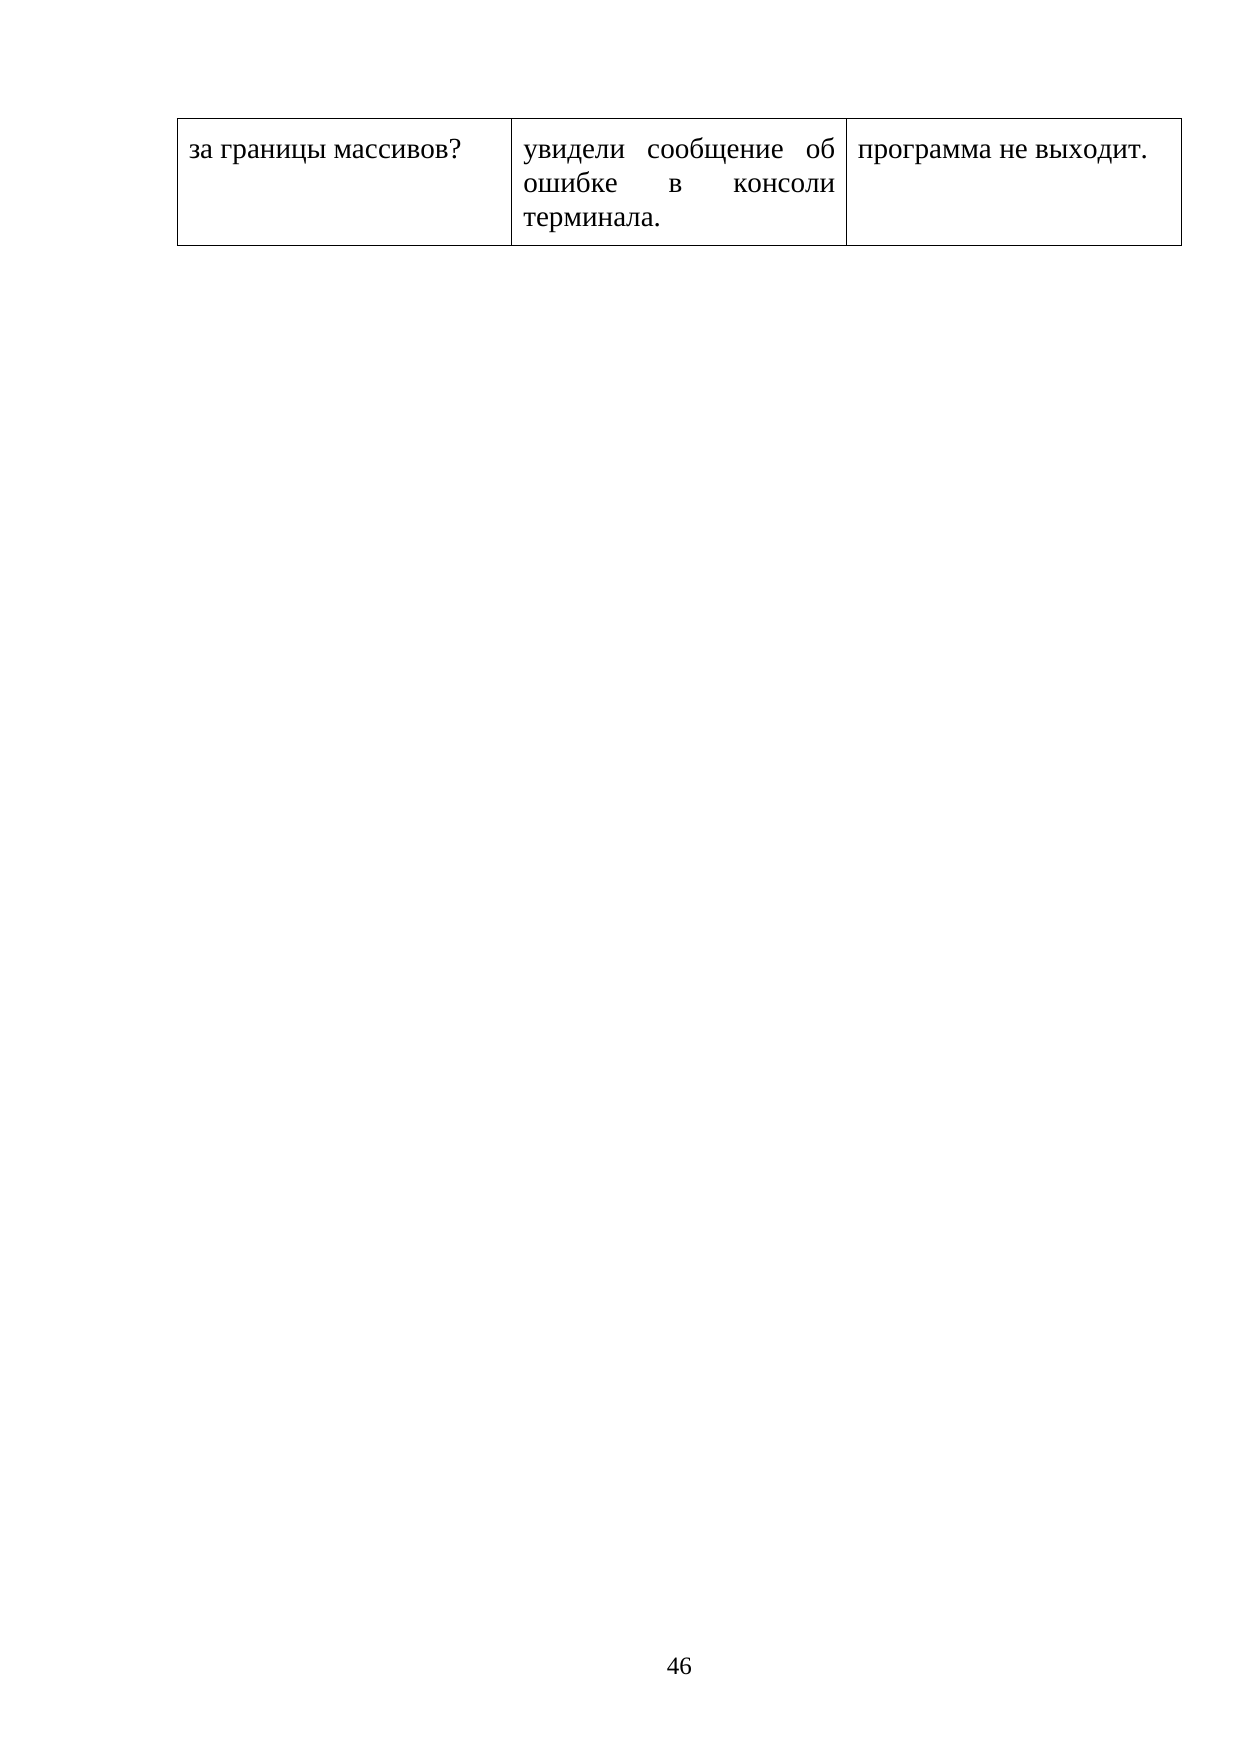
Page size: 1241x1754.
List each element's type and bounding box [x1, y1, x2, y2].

table_cell [847, 119, 1181, 245]
table_cell [178, 119, 511, 245]
table_cell [512, 119, 846, 245]
